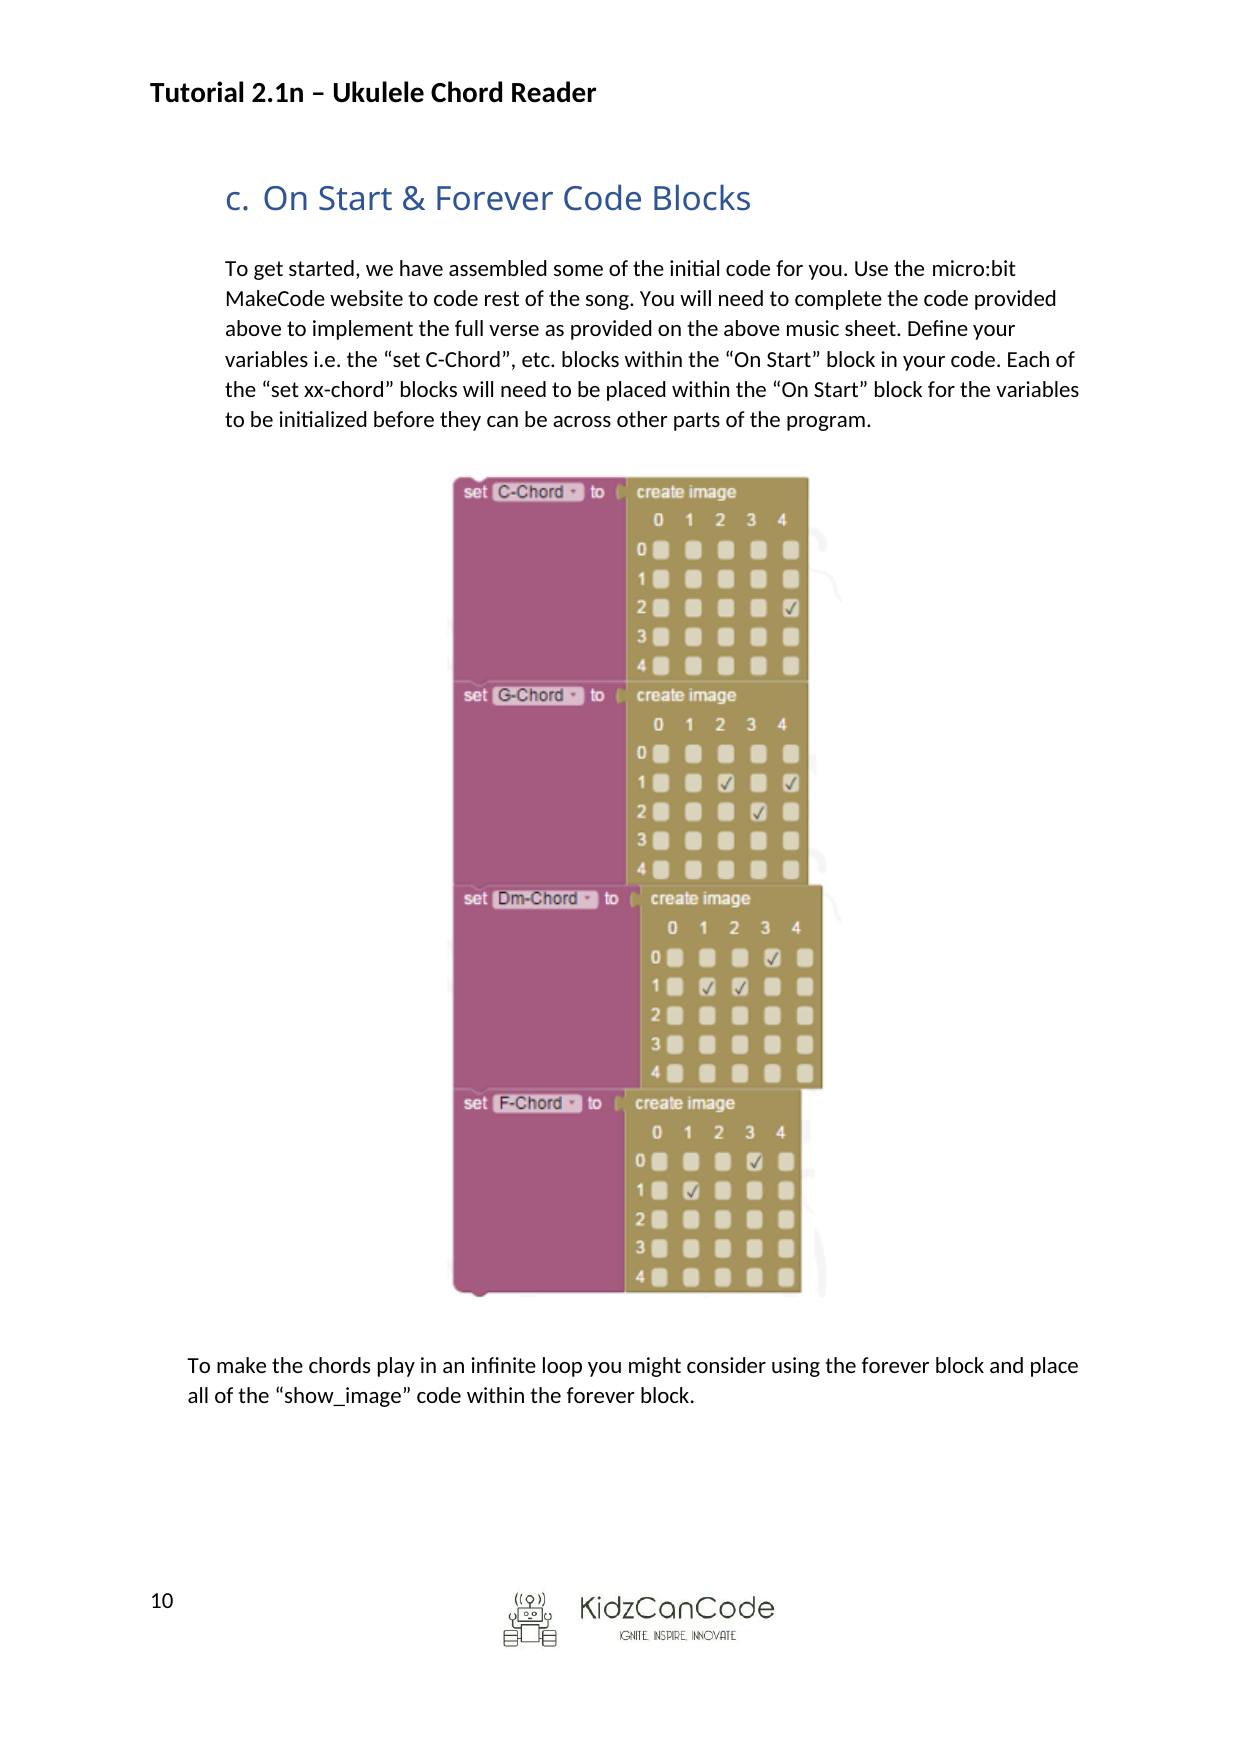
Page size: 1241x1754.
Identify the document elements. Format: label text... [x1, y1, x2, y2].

subtitle On Start & Forever Code Blocks [225, 175, 1090, 220]
list To get started, we have assembled some of the initial code for you. Use the micro:bit MakeCode website to code rest of the song. You will need to complete the code provided above to implement the full verse as provided on the above music sheet. Define your variables i.e. the “set C-Chord”, etc. blocks within the “On Start” block in your code. Each of the “set xx-chord” blocks will need to be placed within the “On Start” block for the variables to be initialized before they can be across other parts of the program. [225, 254, 1090, 433]
picture [435, 465, 843, 1319]
list To make the chords play in an infinite loop you might consider using the forever block and place all of the “show_image” code within the forever block. [187, 1351, 1090, 1409]
picture [497, 1586, 781, 1653]
